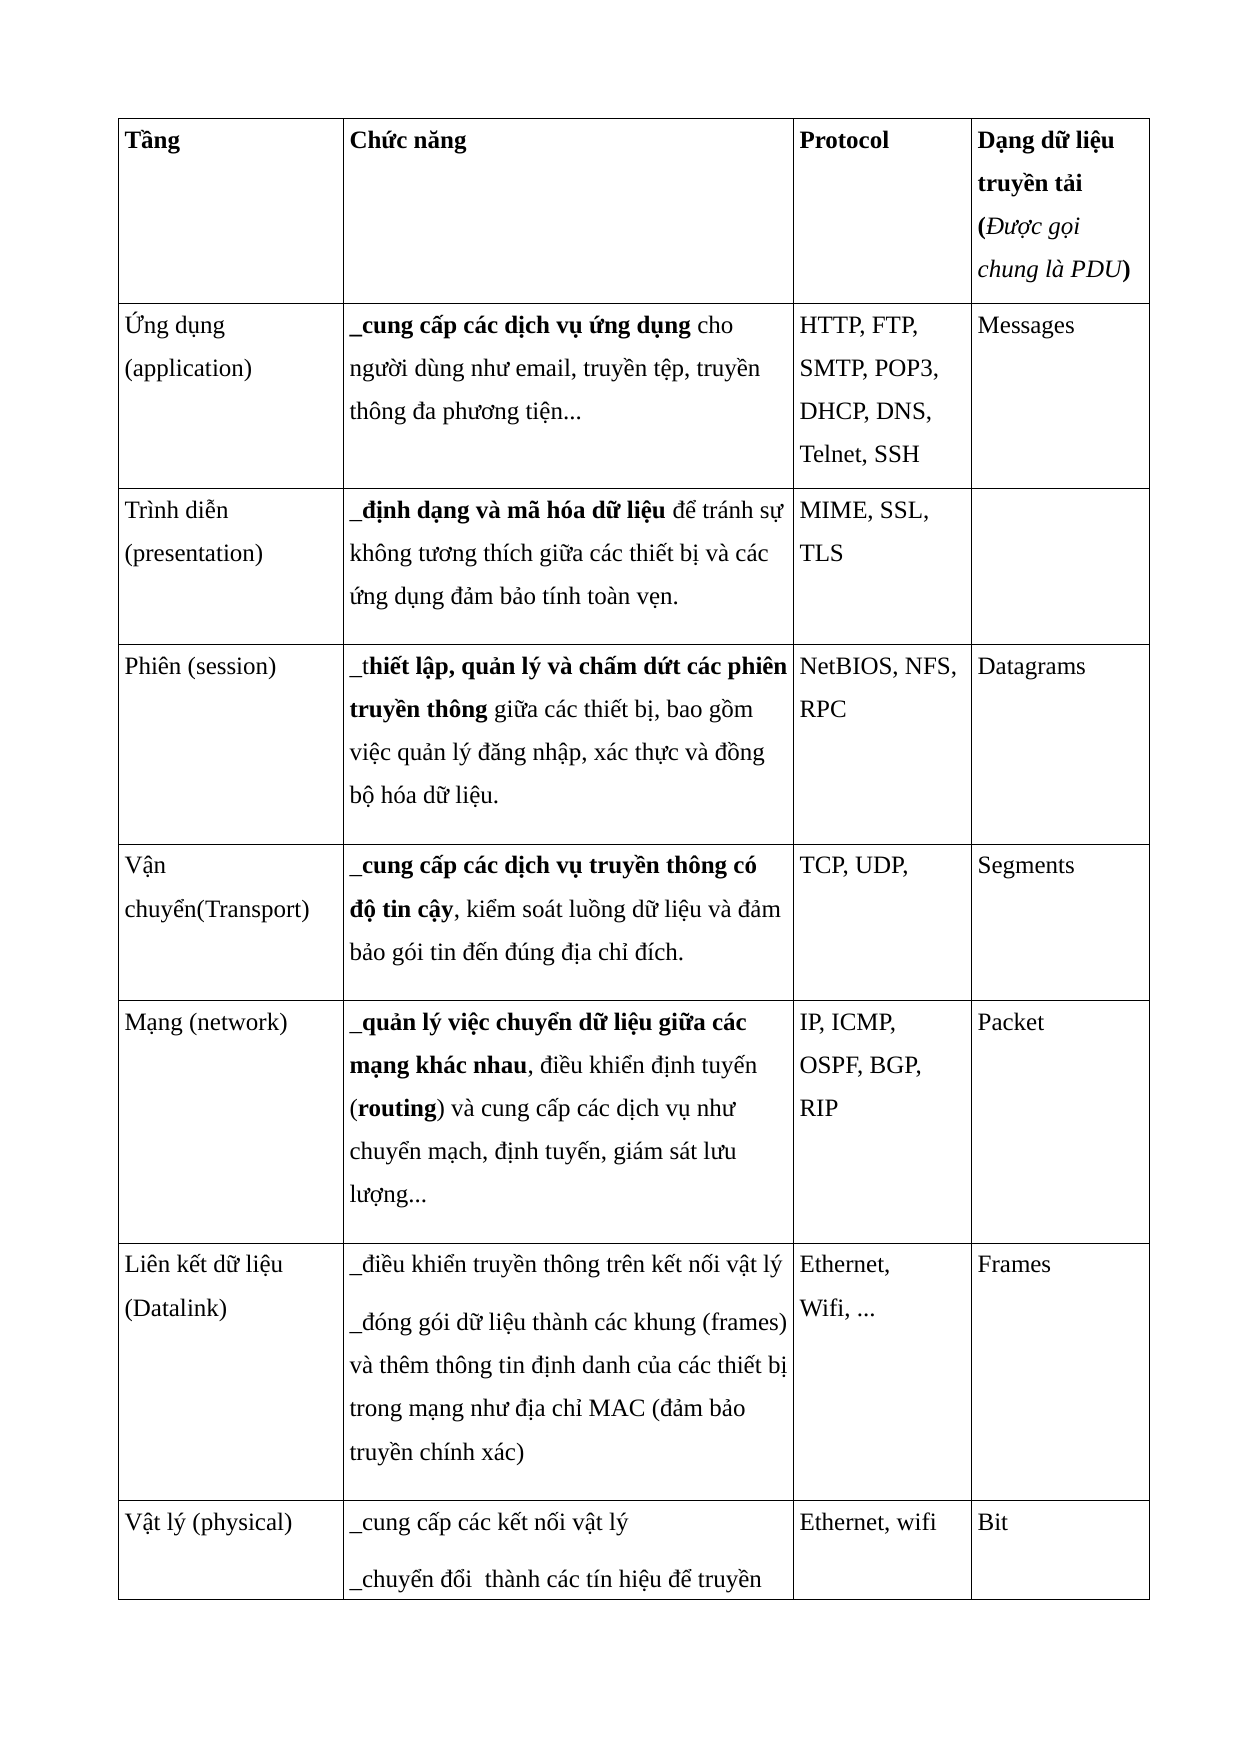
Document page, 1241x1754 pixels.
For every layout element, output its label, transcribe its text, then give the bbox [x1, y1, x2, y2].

table_header Dạng dữ liệu truyền tải (Được gọi chung là PDU) [972, 119, 1149, 303]
table_cell Vật lý (physical) [119, 1501, 343, 1599]
table_cell Bit [972, 1501, 1149, 1599]
table_cell Phiên (session) [119, 645, 343, 844]
table_cell Liên kết dữ liệu (Datalink) [119, 1244, 343, 1500]
table_cell MIME, SSL, TLS [794, 489, 971, 644]
table_cell Mạng (network) [119, 1001, 343, 1243]
table_cell _định dạng và mã hóa dữ liệu để tránh sự không tương thích giữa các thiết bị và các ứng dụng đảm bảo tính toàn vẹn. [344, 489, 793, 644]
table_header Protocol [794, 119, 971, 303]
table_cell _thiết lập, quản lý và chấm dứt các phiên truyền thông giữa các thiết bị, bao gồm việc quản lý đăng nhập, xác thực và đồng bộ hóa dữ liệu. [344, 645, 793, 844]
table_cell [972, 489, 1149, 644]
table_cell NetBIOS, NFS, RPC [794, 645, 971, 844]
table_cell Segments [972, 845, 1149, 1000]
table_cell Messages [972, 304, 1149, 488]
table_cell _điều khiển truyền thông trên kết nối vật lý _đóng gói dữ liệu thành các khung (frames) và thêm thông tin định danh của các thiết bị trong mạng như địa chỉ MAC (đảm bảo truyền chính xác) [344, 1244, 793, 1500]
table_cell _cung cấp các dịch vụ truyền thông có độ tin cậy, kiểm soát luồng dữ liệu và đảm bảo gói tin đến đúng địa chỉ đích. [344, 845, 793, 1000]
table_cell _quản lý việc chuyển dữ liệu giữa các mạng khác nhau, điều khiển định tuyến (routing) và cung cấp các dịch vụ như chuyển mạch, định tuyến, giám sát lưu lượng... [344, 1001, 793, 1243]
table_cell Trình diễn (presentation) [119, 489, 343, 644]
table_cell Packet [972, 1001, 1149, 1243]
table_cell TCP, UDP, [794, 845, 971, 1000]
table_cell Frames [972, 1244, 1149, 1500]
table_cell HTTP, FTP, SMTP, POP3, DHCP, DNS, Telnet, SSH [794, 304, 971, 488]
table_header Tầng [119, 119, 343, 303]
table_cell Ứng dụng (application) [119, 304, 343, 488]
table_cell IP, ICMP, OSPF, BGP, RIP [794, 1001, 971, 1243]
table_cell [344, 1501, 793, 1599]
table_cell Datagrams [972, 645, 1149, 844]
table_cell Ethernet, Wifi, ... [794, 1244, 971, 1500]
table_cell Vận chuyển(Transport) [119, 845, 343, 1000]
table_header Chức năng [344, 119, 793, 303]
table_cell Ethernet, wifi [794, 1501, 971, 1599]
table_cell _cung cấp các dịch vụ ứng dụng cho người dùng như email, truyền tệp, truyền thông đa phương tiện... [344, 304, 793, 488]
